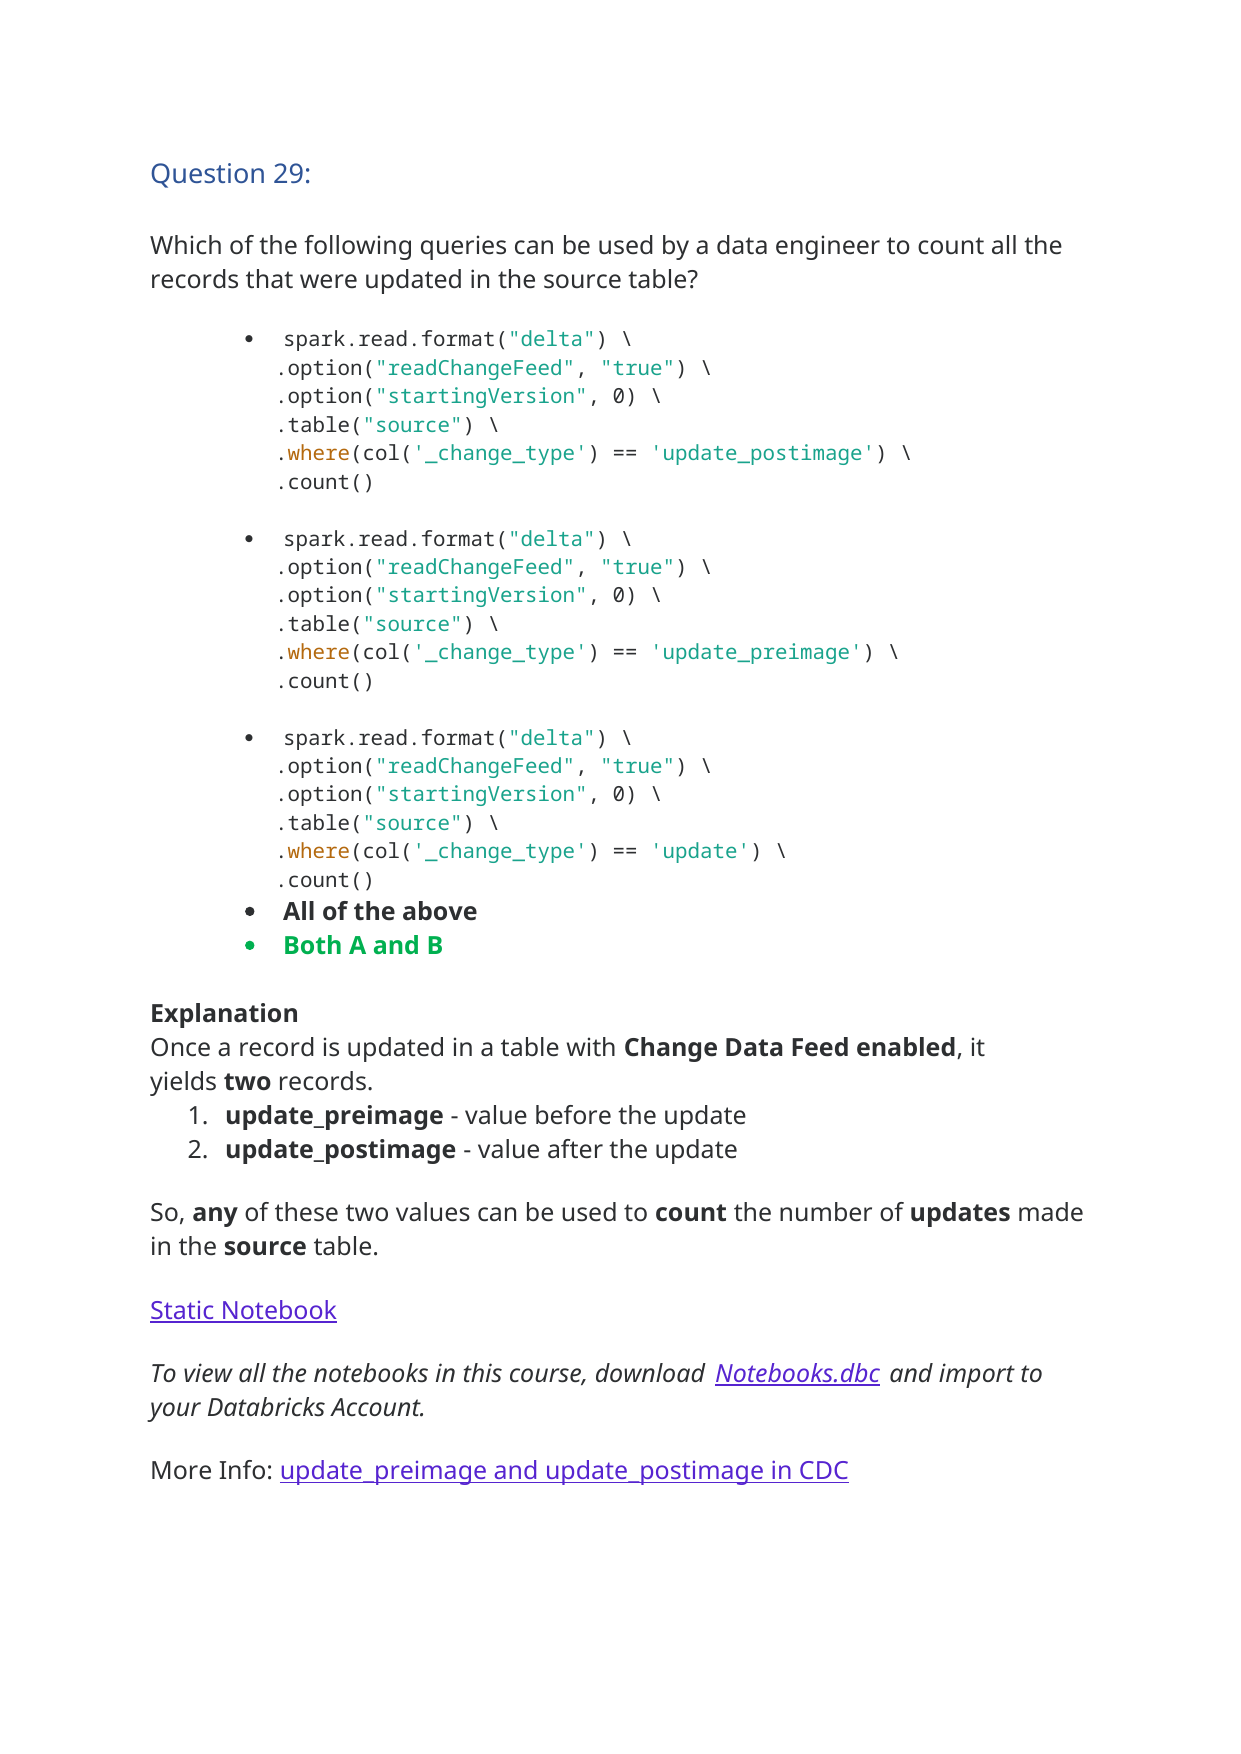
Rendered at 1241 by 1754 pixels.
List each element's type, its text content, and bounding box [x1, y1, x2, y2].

text .option("startingVersion", 0) \ [262, 581, 1090, 609]
text .option("readChangeFeed", "true") \ [262, 552, 1090, 581]
text .table("source") \ [262, 609, 1090, 637]
list spark.read.format("delta") \ [245, 723, 1090, 751]
text .count() [262, 467, 1090, 495]
text .table("source") \ [262, 410, 1090, 438]
text .option("startingVersion", 0) \ [262, 381, 1090, 410]
text .where(col('_change_type') == 'update_postimage') \ [262, 438, 1090, 467]
list update_preimage - value before the update [187, 1098, 1090, 1132]
list update_postimage - value after the update [187, 1132, 1090, 1166]
list spark.read.format("delta") \ [245, 524, 1090, 552]
text More Info: update_preimage and update_postimage in CDC [150, 1453, 1090, 1487]
text To view all the notebooks in this course, download Notebooks.dbc and import to your Databricks Account. [150, 1356, 1090, 1424]
text .option("readChangeFeed", "true") \ [262, 353, 1090, 381]
text .count() [262, 666, 1090, 694]
text .option("readChangeFeed", "true") \ [262, 751, 1090, 779]
text .table("source") \ [262, 808, 1090, 836]
text Explanation [150, 996, 1090, 1029]
text Once a record is updated in a table with Change Data Feed enabled, it yields two records. [150, 1029, 1090, 1098]
text Static Notebook [150, 1292, 1090, 1326]
list spark.read.format("delta") \ [245, 324, 1090, 353]
text So, any of these two values can be used to count the number of updates made in the source table. [150, 1195, 1090, 1263]
text Which of the following queries can be used by a data engineer to count all the records that were updated in the source table? [150, 228, 1090, 296]
text .option("startingVersion", 0) \ [262, 779, 1090, 808]
text .where(col('_change_type') == 'update_preimage') \ [262, 637, 1090, 666]
text .where(col('_change_type') == 'update') \ [262, 836, 1090, 865]
list Both A and B [245, 927, 1090, 961]
text .count() [262, 865, 1090, 893]
list All of the above [245, 893, 1090, 927]
subtitle Question 29: [150, 154, 1090, 191]
